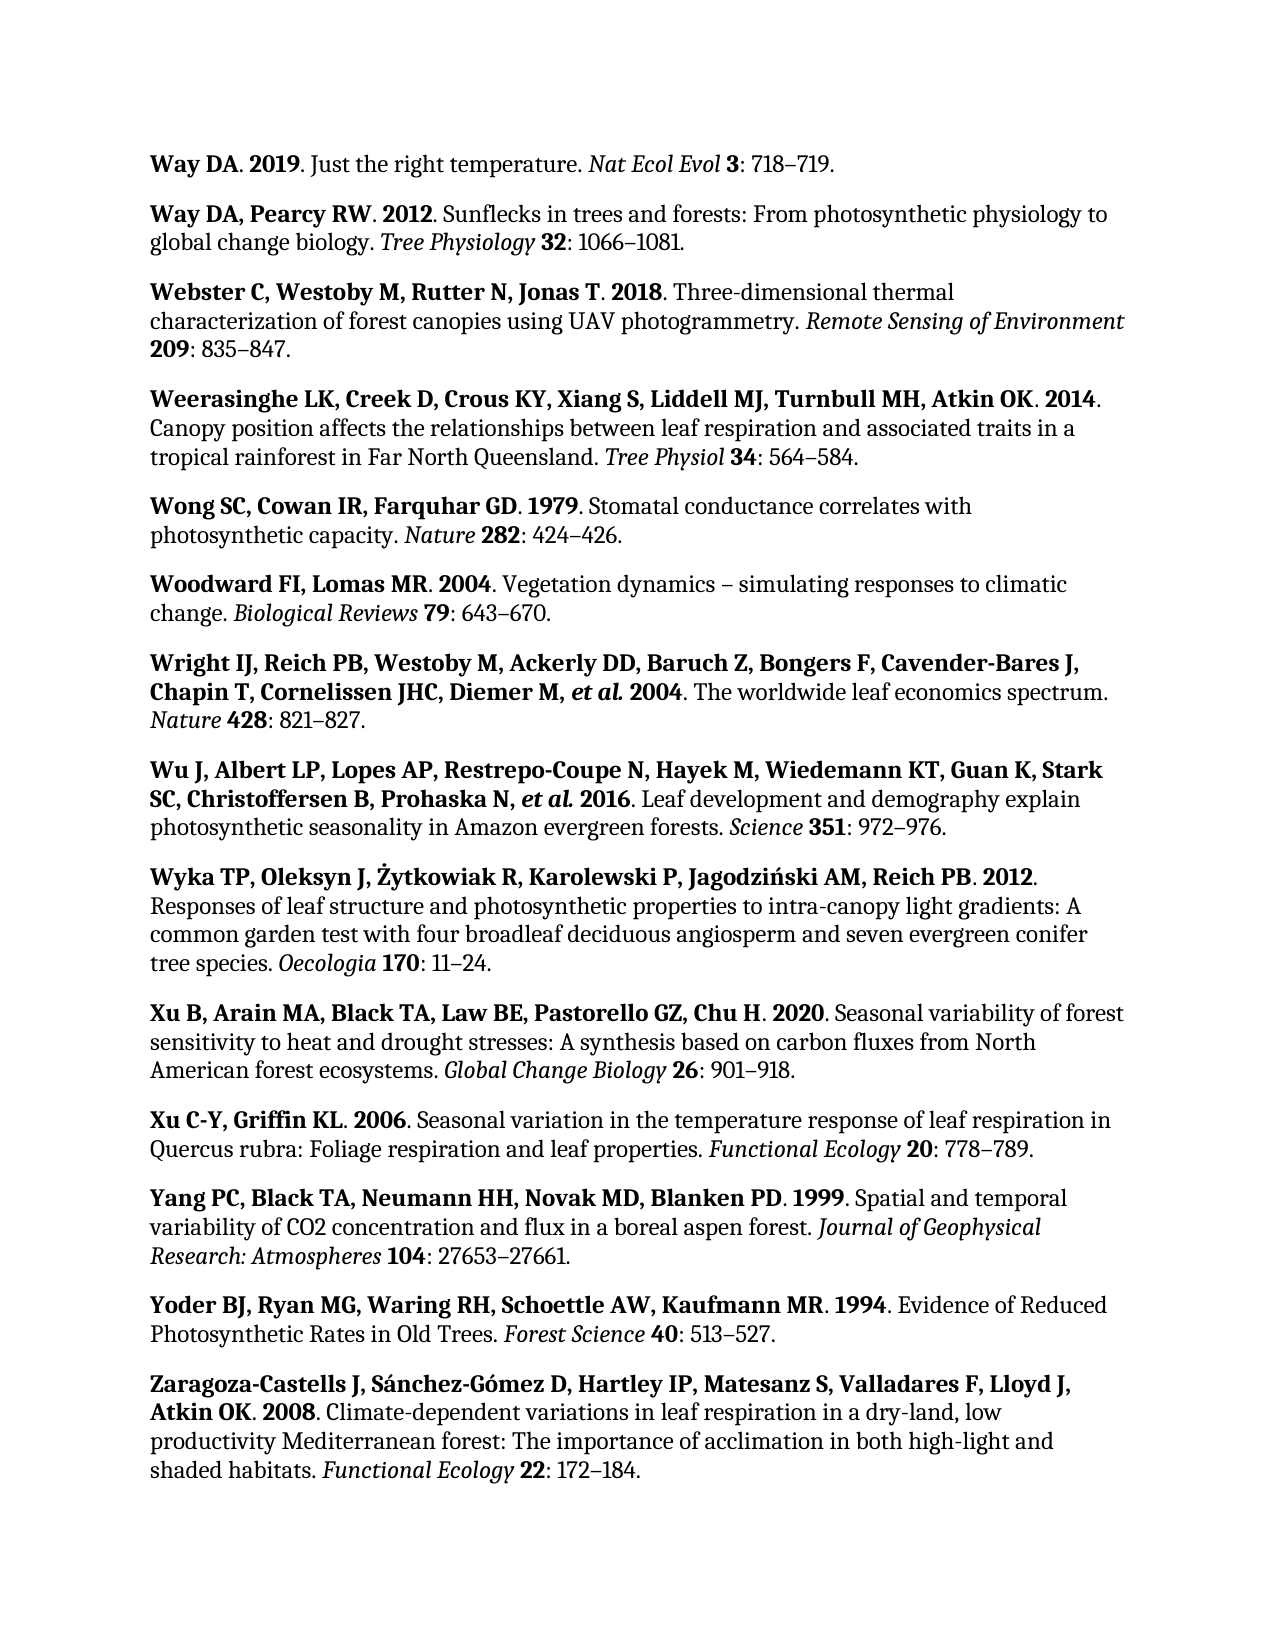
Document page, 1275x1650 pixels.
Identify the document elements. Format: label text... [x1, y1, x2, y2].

text Way DA. 2019. Just the right temperature. Nat Ecol Evol 3: 718–719. [150, 150, 1125, 179]
text Wong SC, Cowan IR, Farquhar GD. 1979. Stomatal conductance correlates with photosynthetic capacity. Nature 282: 424–426. [150, 492, 1125, 549]
text Wyka TP, Oleksyn J, Żytkowiak R, Karolewski P, Jagodziński AM, Reich PB. 2012. Responses of leaf structure and photosynthetic properties to intra-canopy light gradients: A common garden test with four broadleaf deciduous angiosperm and seven evergreen conifer tree species. Oecologia 170: 11–24. [150, 863, 1125, 978]
text Webster C, Westoby M, Rutter N, Jonas T. 2018. Three-dimensional thermal characterization of forest canopies using UAV photogrammetry. Remote Sensing of Environment 209: 835–847. [150, 278, 1125, 364]
text Woodward FI, Lomas MR. 2004. Vegetation dynamics – simulating responses to climatic change. Biological Reviews 79: 643–670. [150, 570, 1125, 628]
text Xu B, Arain MA, Black TA, Law BE, Pastorello GZ, Chu H. 2020. Seasonal variability of forest sensitivity to heat and drought stresses: A synthesis based on carbon fluxes from North American forest ecosystems. Global Change Biology 26: 901–918. [150, 999, 1125, 1085]
text Zaragoza-Castells J, Sánchez-Gómez D, Hartley IP, Matesanz S, Valladares F, Lloyd J, Atkin OK. 2008. Climate-dependent variations in leaf respiration in a dry-land, low productivity Mediterranean forest: The importance of acclimation in both high-light and shaded habitats. Functional Ecology 22: 172–184. [150, 1369, 1125, 1484]
text Wu J, Albert LP, Lopes AP, Restrepo-Coupe N, Hayek M, Wiedemann KT, Guan K, Stark SC, Christoffersen B, Prohaska N, et al. 2016. Leaf development and demography explain photosynthetic seasonality in Amazon evergreen forests. Science 351: 972–976. [150, 756, 1125, 842]
text Weerasinghe LK, Creek D, Crous KY, Xiang S, Liddell MJ, Turnbull MH, Atkin OK. 2014. Canopy position affects the relationships between leaf respiration and associated traits in a tropical rainforest in Far North Queensland. Tree Physiol 34: 564–584. [150, 385, 1125, 471]
text Xu C-Y, Griffin KL. 2006. Seasonal variation in the temperature response of leaf respiration in Quercus rubra: Foliage respiration and leaf properties. Functional Ecology 20: 778–789. [150, 1106, 1125, 1163]
text Yoder BJ, Ryan MG, Waring RH, Schoettle AW, Kaufmann MR. 1994. Evidence of Reduced Photosynthetic Rates in Old Trees. Forest Science 40: 513–527. [150, 1291, 1125, 1349]
text Way DA, Pearcy RW. 2012. Sunflecks in trees and forests: From photosynthetic physiology to global change biology. Tree Physiology 32: 1066–1081. [150, 199, 1125, 257]
text Yang PC, Black TA, Neumann HH, Novak MD, Blanken PD. 1999. Spatial and temporal variability of CO2 concentration and flux in a boreal aspen forest. Journal of Geophysical Research: Atmospheres 104: 27653–27661. [150, 1184, 1125, 1270]
text Wright IJ, Reich PB, Westoby M, Ackerly DD, Baruch Z, Bongers F, Cavender-Bares J, Chapin T, Cornelissen JHC, Diemer M, et al. 2004. The worldwide leaf economics spectrum. Nature 428: 821–827. [150, 649, 1125, 735]
